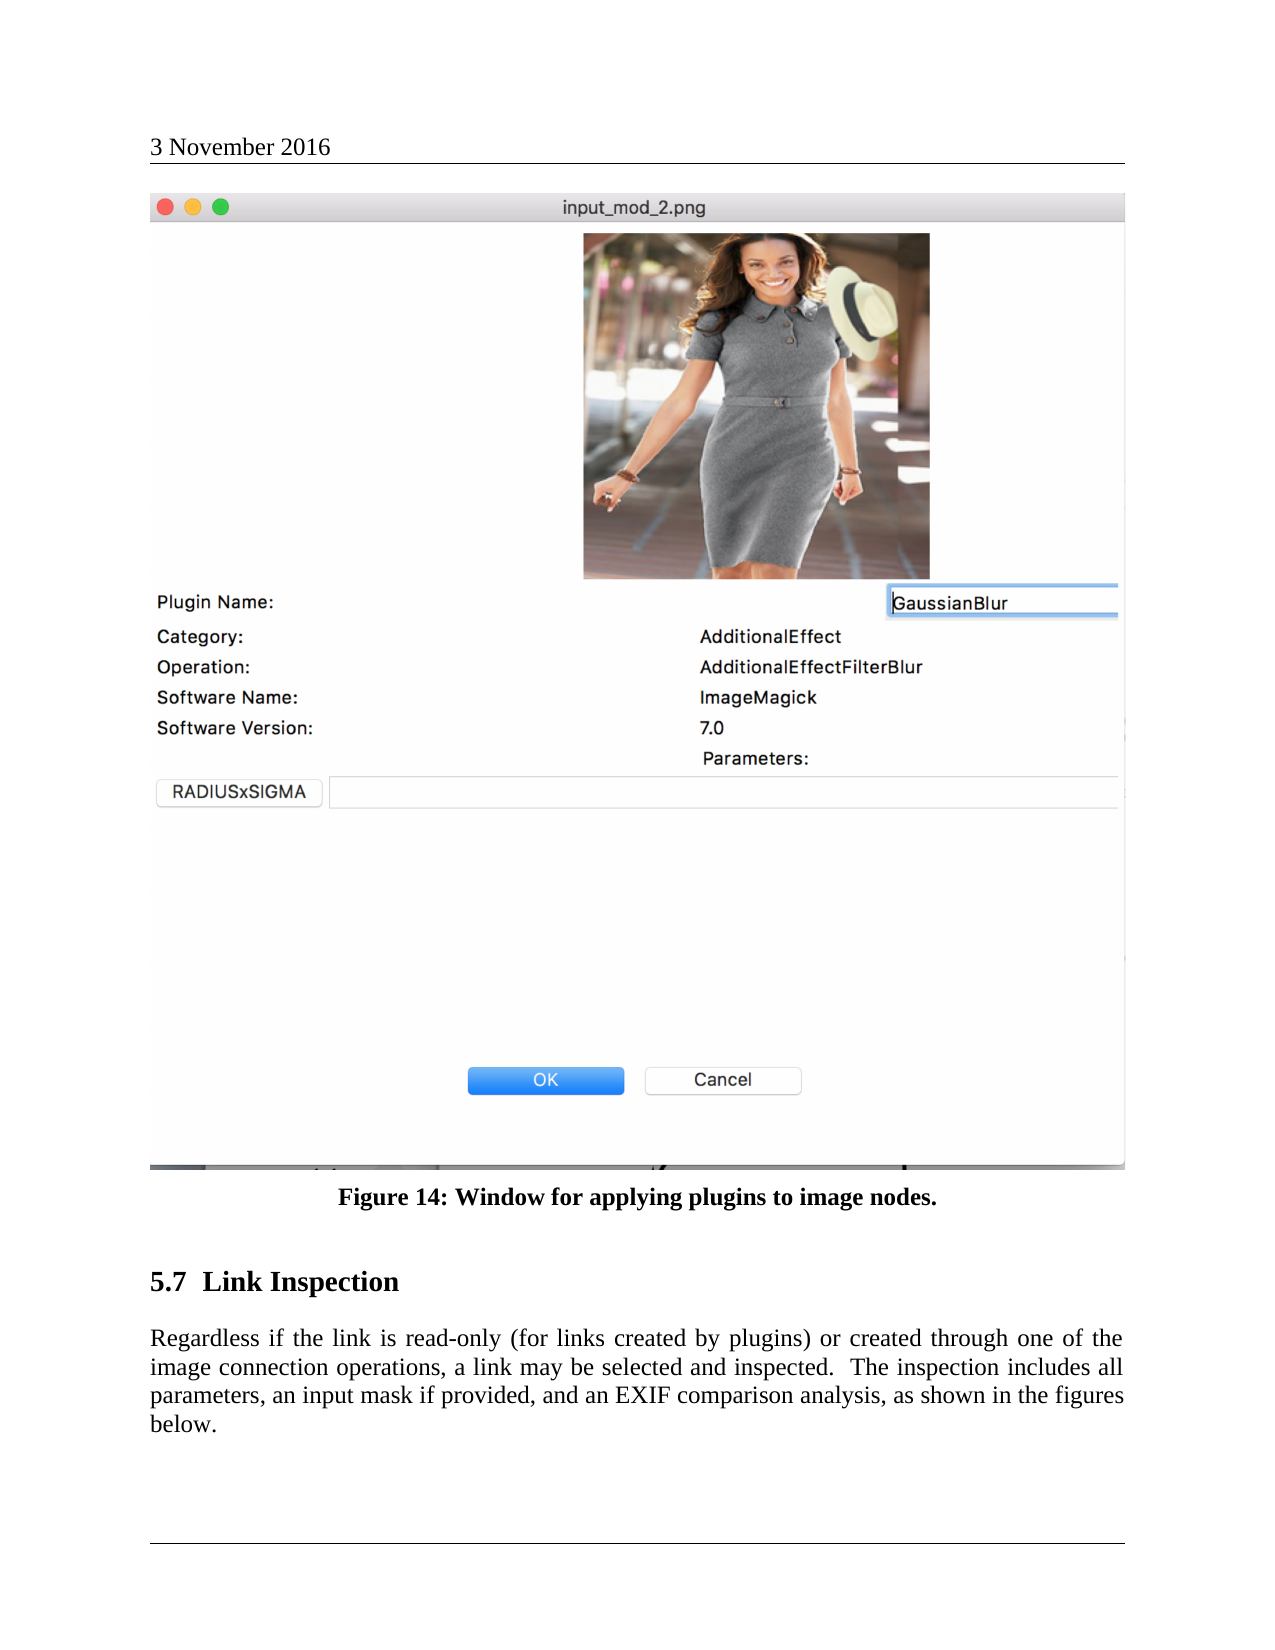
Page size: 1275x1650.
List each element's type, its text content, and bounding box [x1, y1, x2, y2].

picture [150, 193, 1125, 1170]
subtitle Link Inspection [150, 1264, 1125, 1298]
text Regardless if the link is read-only (for links created by plugins) or created through one of the image connection operations, a link may be selected and inspected. The inspection includes all parameters, an input mask if provided, and an EXIF comparison analysis, as shown in the figures below. [150, 1323, 1125, 1438]
